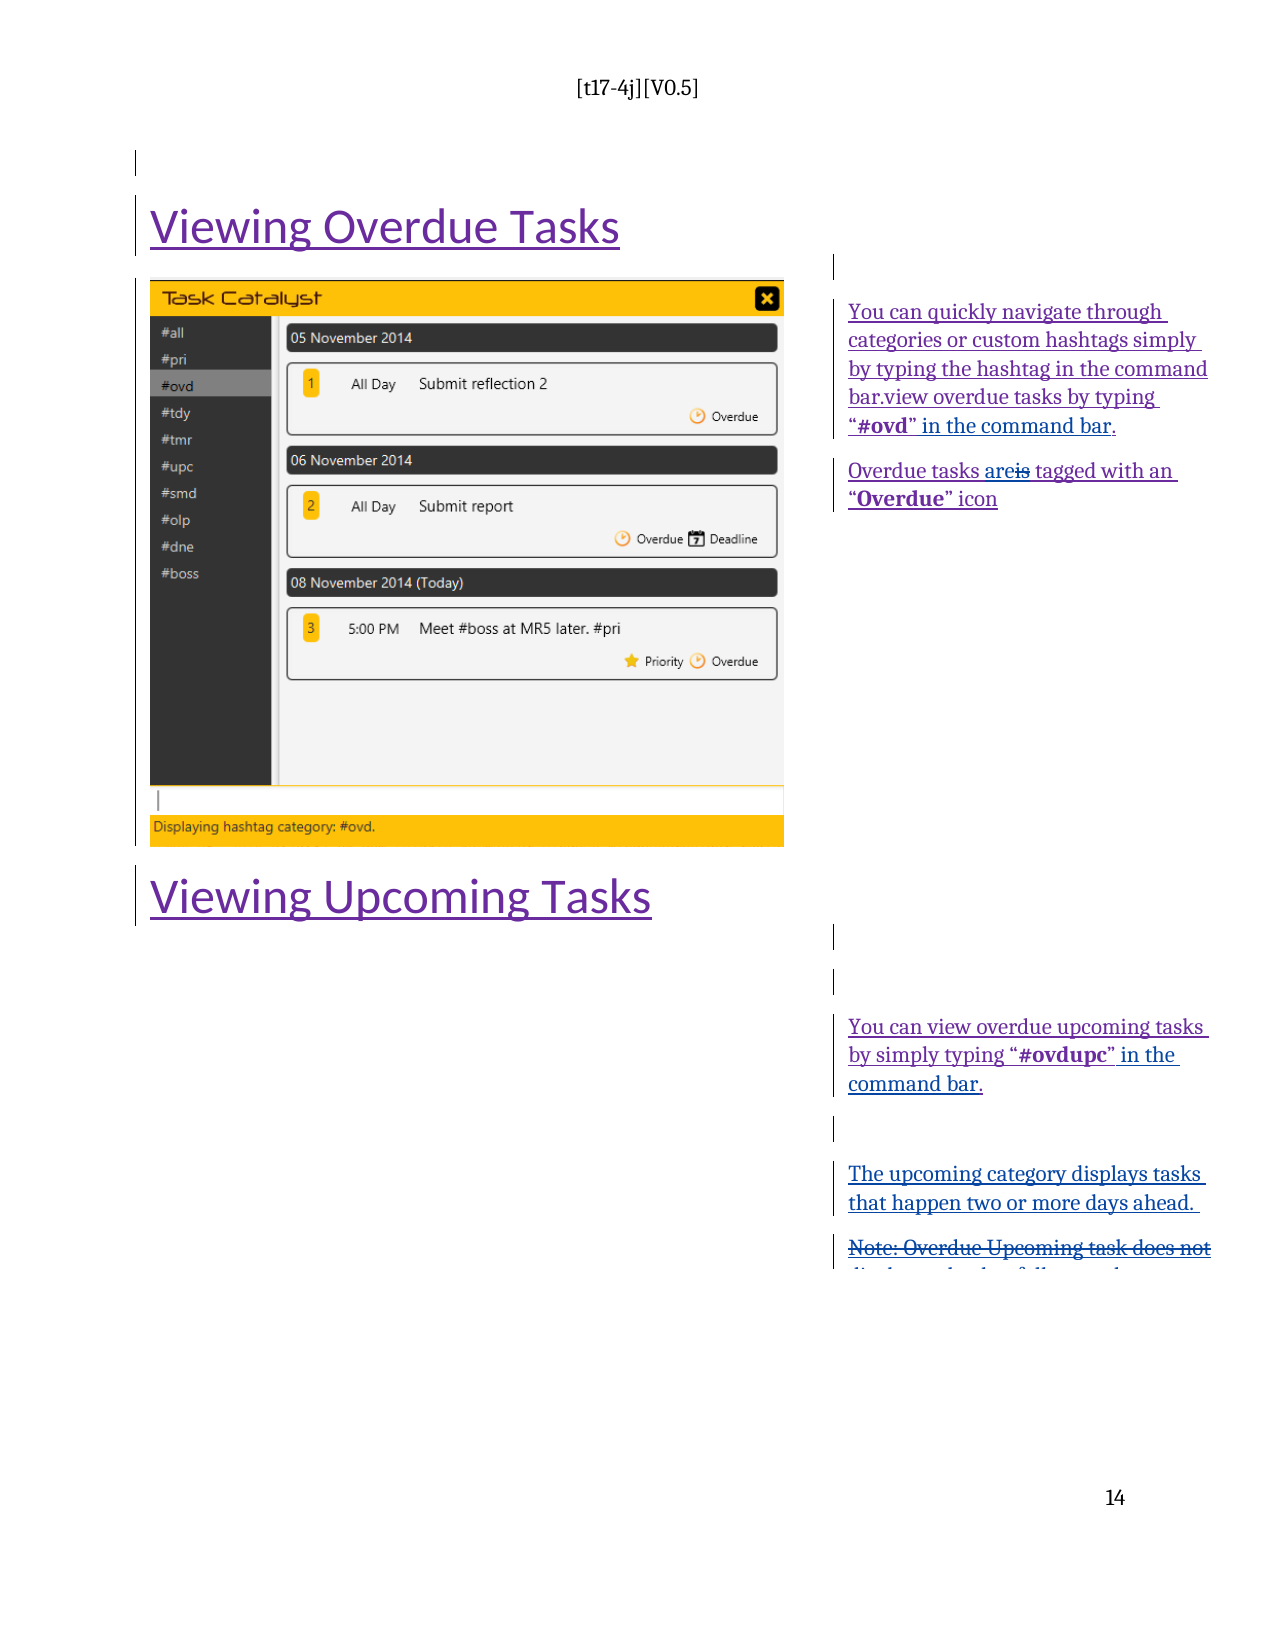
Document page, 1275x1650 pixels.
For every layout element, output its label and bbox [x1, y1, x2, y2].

picture [150, 277, 784, 847]
